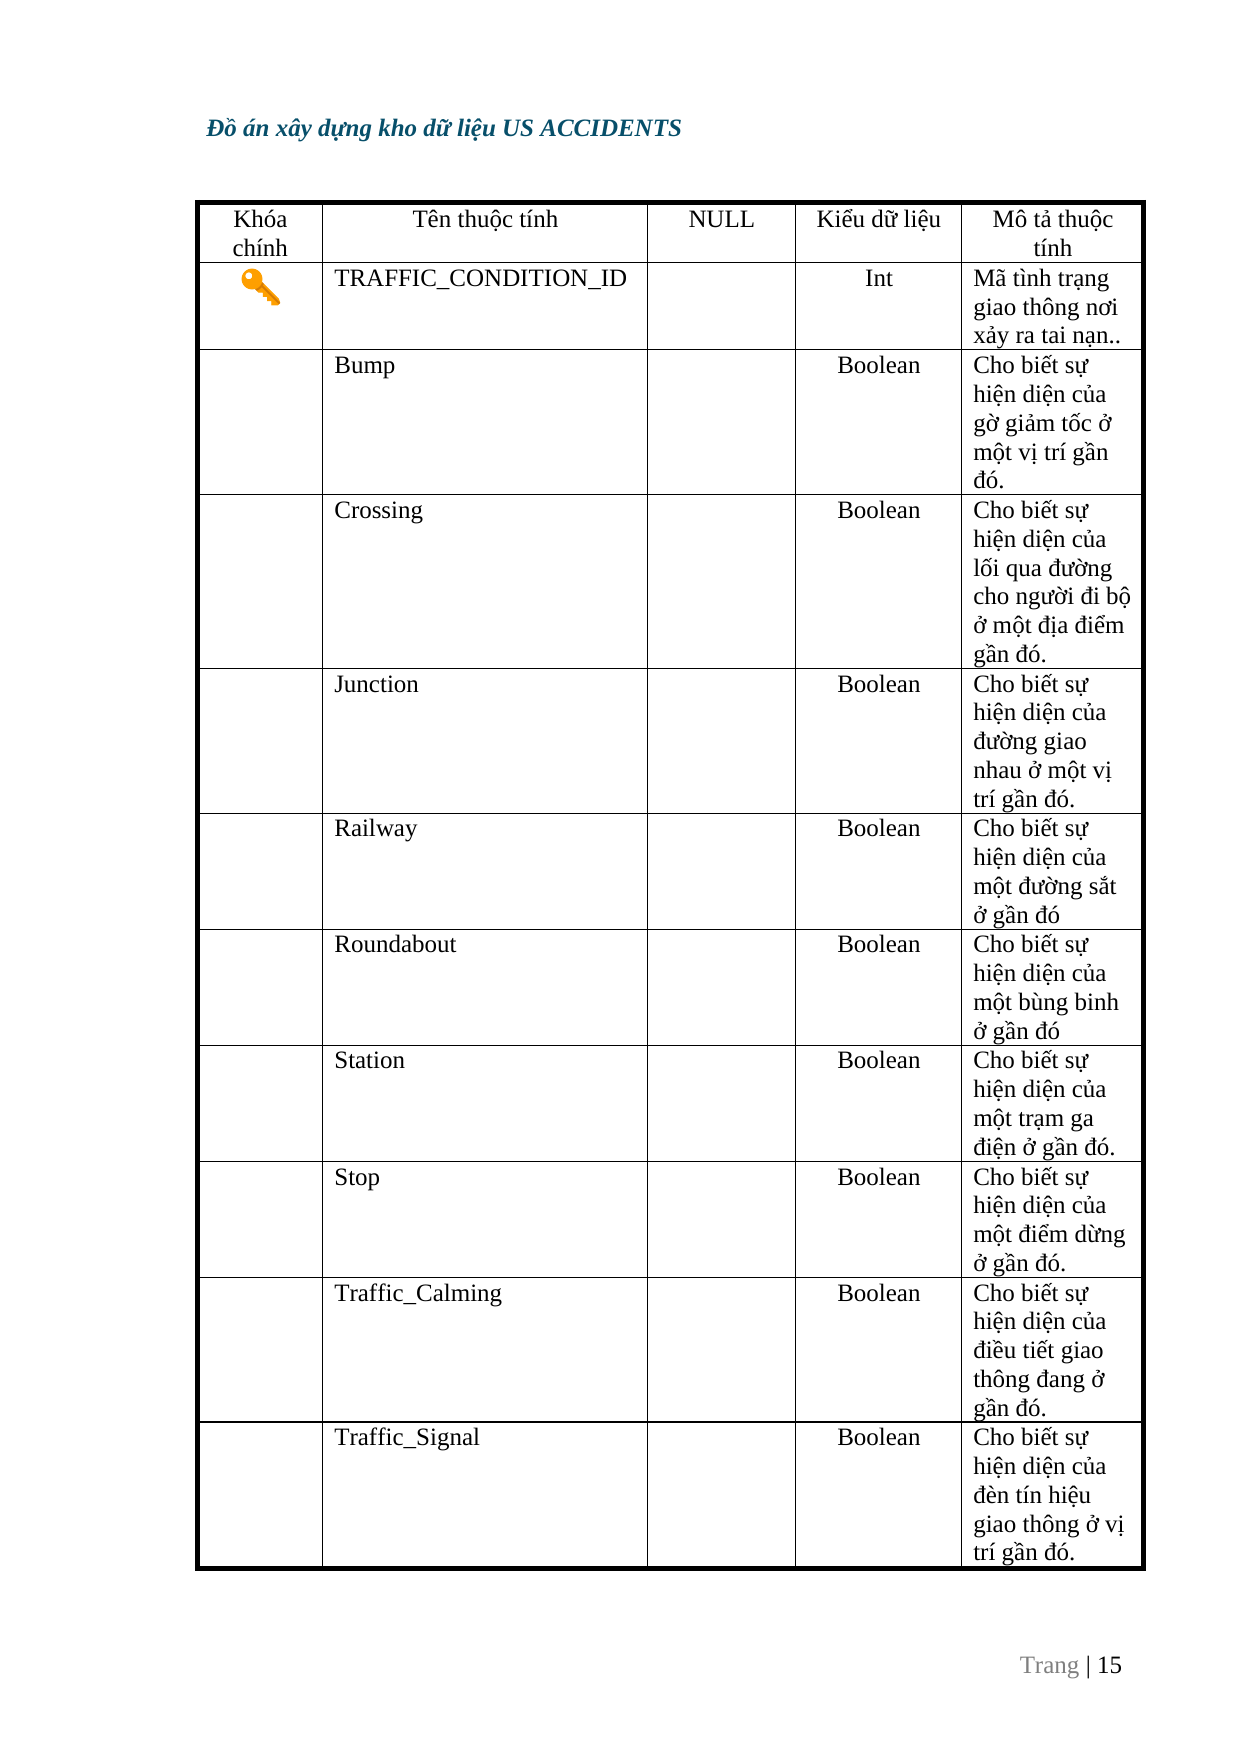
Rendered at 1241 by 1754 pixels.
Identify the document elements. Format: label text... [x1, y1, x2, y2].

table_cell [648, 1423, 795, 1566]
table_cell Crossing [323, 495, 647, 668]
table_cell Boolean [796, 669, 961, 812]
table_cell Cho biết sự hiện diện của điều tiết giao thông đang ở gần đó. [962, 1278, 1141, 1421]
table_cell Boolean [796, 930, 961, 1044]
table_cell Railway [323, 814, 647, 928]
table_cell Roundabout [323, 930, 647, 1044]
table_cell Cho biết sự hiện diện của đèn tín hiệu giao thông ở vị trí gần đó. [962, 1423, 1141, 1566]
table_cell Stop [323, 1162, 647, 1277]
table_cell [200, 495, 322, 668]
table_cell Boolean [796, 1162, 961, 1277]
table_cell Boolean [796, 350, 961, 494]
table_header Khóa chính [200, 205, 322, 262]
table_cell Junction [323, 669, 647, 812]
table_cell Cho biết sự hiện diện của đường giao nhau ở một vị trí gần đó. [962, 669, 1141, 812]
table_cell Mã tình trạng giao thông nơi xảy ra tai nạn.. [962, 263, 1141, 349]
table_cell Traffic_Calming [323, 1278, 647, 1421]
table_cell Bump [323, 350, 647, 494]
table_cell [200, 1278, 322, 1421]
table_cell [648, 814, 795, 928]
table_cell Cho biết sự hiện diện của một bùng binh ở gần đó [962, 930, 1141, 1044]
table_header Tên thuộc tính [323, 205, 647, 262]
table_cell Int [796, 263, 961, 349]
table_cell Cho biết sự hiện diện của một trạm ga điện ở gần đó. [962, 1046, 1141, 1161]
table_cell [200, 263, 322, 349]
table_cell Cho biết sự hiện diện của gờ giảm tốc ở một vị trí gần đó. [962, 350, 1141, 494]
table_cell [648, 495, 795, 668]
table_cell [648, 1278, 795, 1421]
table_cell [648, 930, 795, 1044]
table_cell TRAFFIC_CONDITION_ID [323, 263, 647, 349]
table_cell [648, 669, 795, 812]
table_cell Cho biết sự hiện diện của một điểm dừng ở gần đó. [962, 1162, 1141, 1277]
table_cell Cho biết sự hiện diện của một đường sắt ở gần đó [962, 814, 1141, 928]
table_cell Traffic_Signal [323, 1423, 647, 1566]
table_cell Station [323, 1046, 647, 1161]
table_cell Boolean [796, 1423, 961, 1566]
table_cell [648, 350, 795, 494]
table_header Kiểu dữ liệu [796, 205, 961, 262]
table_cell [200, 814, 322, 928]
table_cell [200, 1423, 322, 1566]
table_cell [200, 1046, 322, 1161]
table_cell [648, 263, 795, 349]
table_cell [648, 1162, 795, 1277]
table_cell Boolean [796, 1278, 961, 1421]
table_cell [200, 350, 322, 494]
table_cell Boolean [796, 495, 961, 668]
table_cell [200, 669, 322, 812]
table_cell [648, 1046, 795, 1161]
picture [235, 262, 286, 313]
table_cell Boolean [796, 814, 961, 928]
table_header Mô tả thuộc tính [962, 205, 1141, 262]
table_cell Cho biết sự hiện diện của lối qua đường cho người đi bộ ở một địa điểm gần đó. [962, 495, 1141, 668]
table_cell Boolean [796, 1046, 961, 1161]
table_cell [200, 930, 322, 1044]
table_cell [200, 1162, 322, 1277]
table_header NULL [648, 205, 795, 262]
